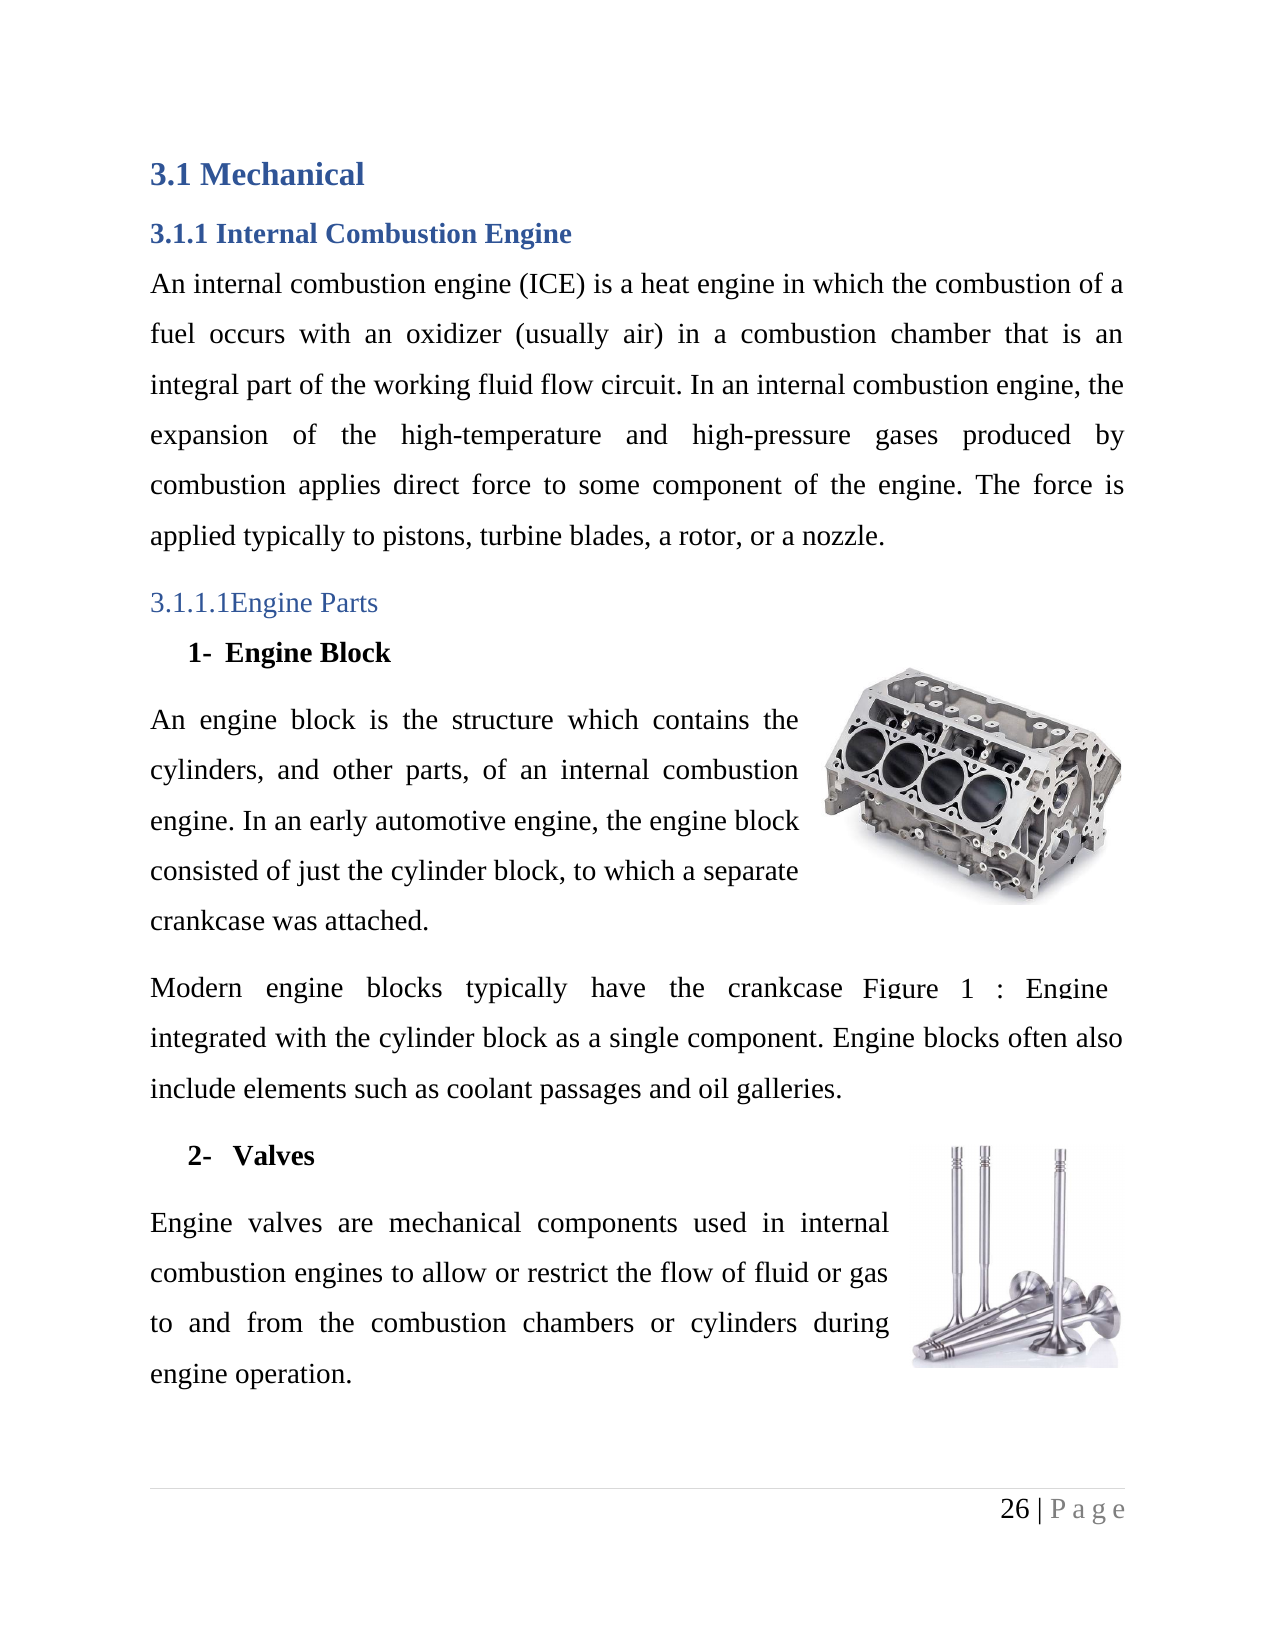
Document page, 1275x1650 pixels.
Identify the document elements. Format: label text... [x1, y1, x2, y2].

subtitle 3.1.1.1Engine Parts [150, 585, 1125, 618]
picture [908, 1144, 1125, 1368]
text Engine valves are mechanical components used in internal combustion engines to allow or restrict the flow of fluid or gas to and from the combustion chambers or cylinders during engine operation. [150, 1205, 1125, 1389]
subtitle 3.1.1 Internal Combustion Engine [150, 216, 1125, 249]
text An internal combustion engine (ICE) is a heat engine in which the combustion of a fuel occurs with an oxidizer (usually air) in a combustion chamber that is an integral part of the working fluid flow circuit. In an internal combustion engine, the expansion of the high-temperature and high-pressure gases produced by combustion applies direct force to some component of the engine. The force is applied typically to pistons, turbine blades, a rotor, or a nozzle. [150, 266, 1125, 551]
text An engine block is the structure which contains the cylinders, and other parts, of an internal combustion engine. In an early automotive engine, the engine block consisted of just the cylinder block, to which a separate crankcase was attached. [150, 702, 1125, 937]
picture [817, 666, 1125, 860]
text Modern engine blocks typically have the crankcase integrated with the cylinder block as a single component. Engine blocks often also include elements such as coolant passages and oil galleries. [150, 970, 1125, 1104]
subtitle 3.1 Mechanical [150, 154, 1125, 192]
list Engine Block [187, 635, 1125, 668]
list Valves [187, 1138, 1125, 1171]
